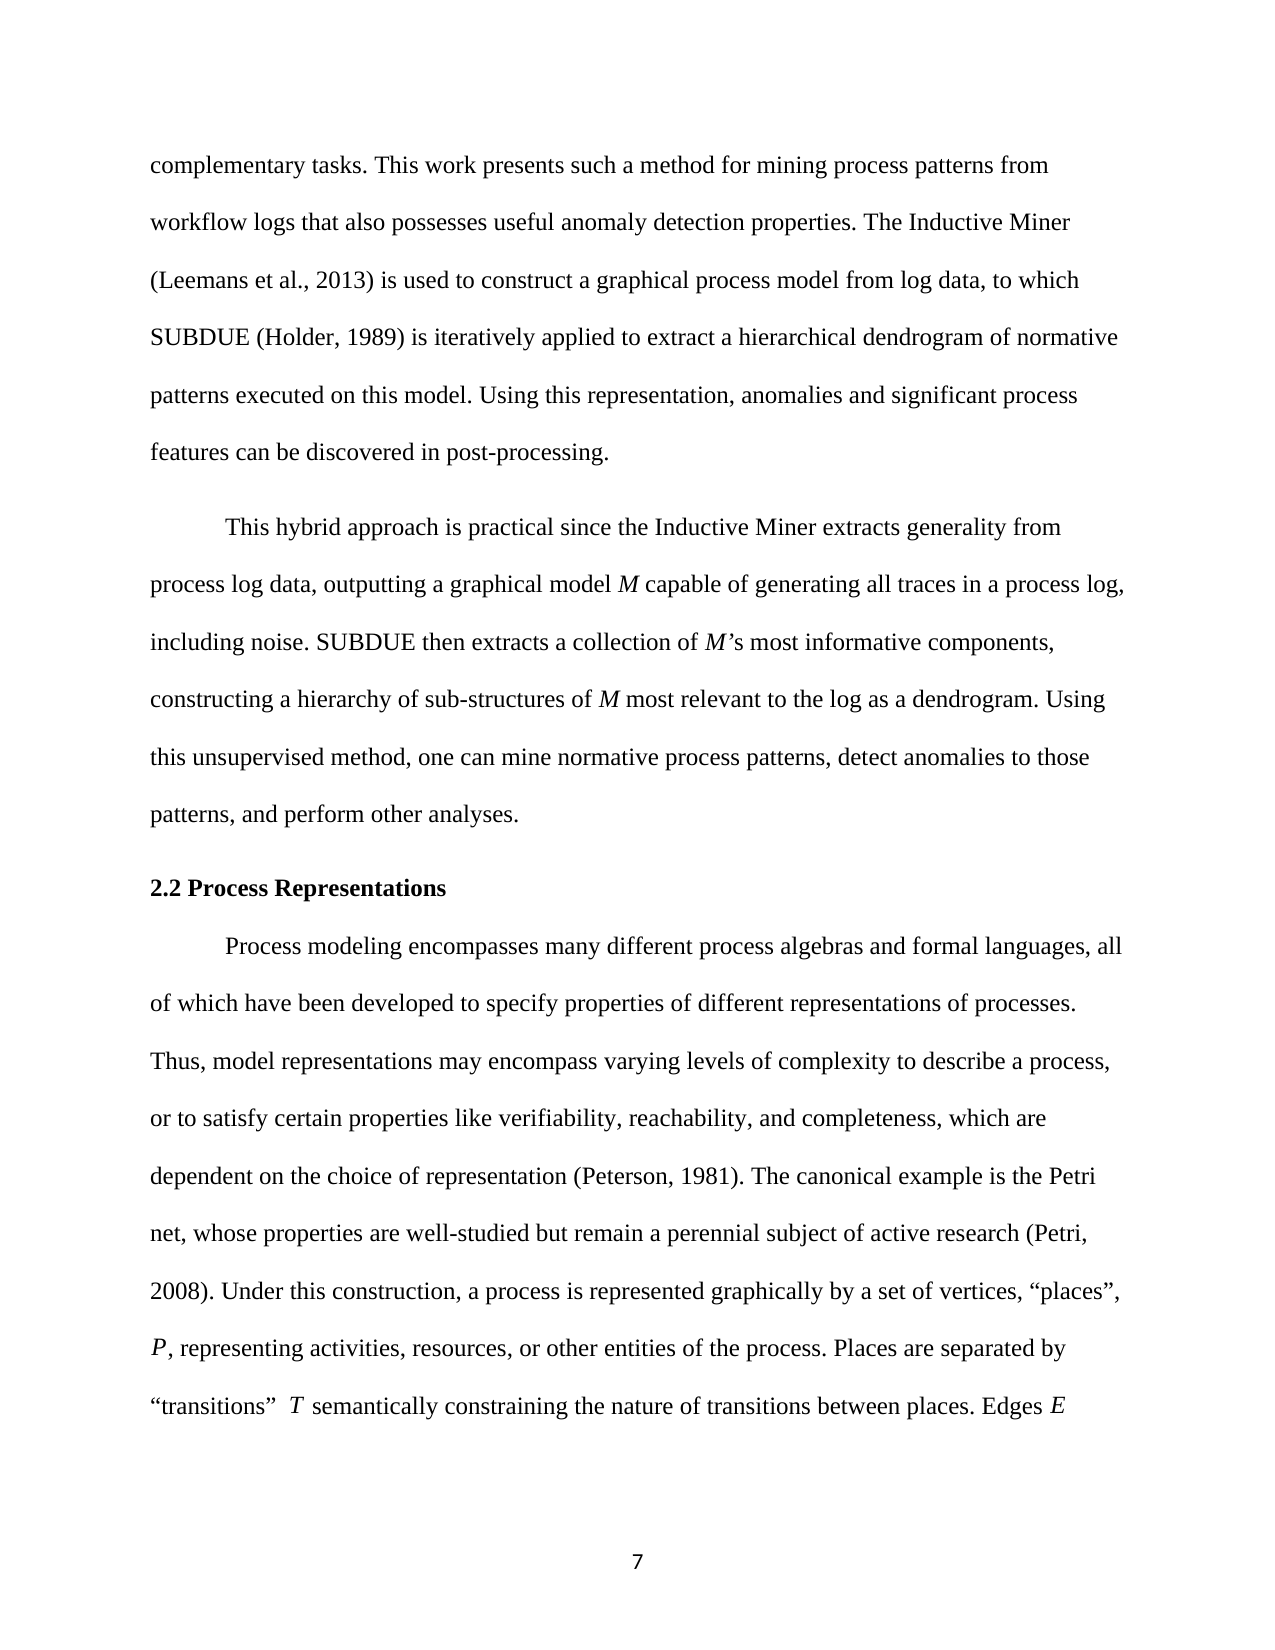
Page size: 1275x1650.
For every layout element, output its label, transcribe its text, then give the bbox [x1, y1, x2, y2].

subtitle 2.2 Process Representations [150, 873, 1125, 902]
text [150, 931, 1125, 1420]
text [150, 150, 1125, 466]
text This hybrid approach is practical since the Inductive Miner extracts generality from process log data, outputting a graphical model M capable of generating all traces in a process log, including noise. SUBDUE then extracts a collection of M’s most informative components, constructing a hierarchy of sub-structures of M most relevant to the log as a dendrogram. Using this unsupervised method, one can mine normative process patterns, detect anomalies to those patterns, and perform other analyses. [150, 512, 1125, 828]
